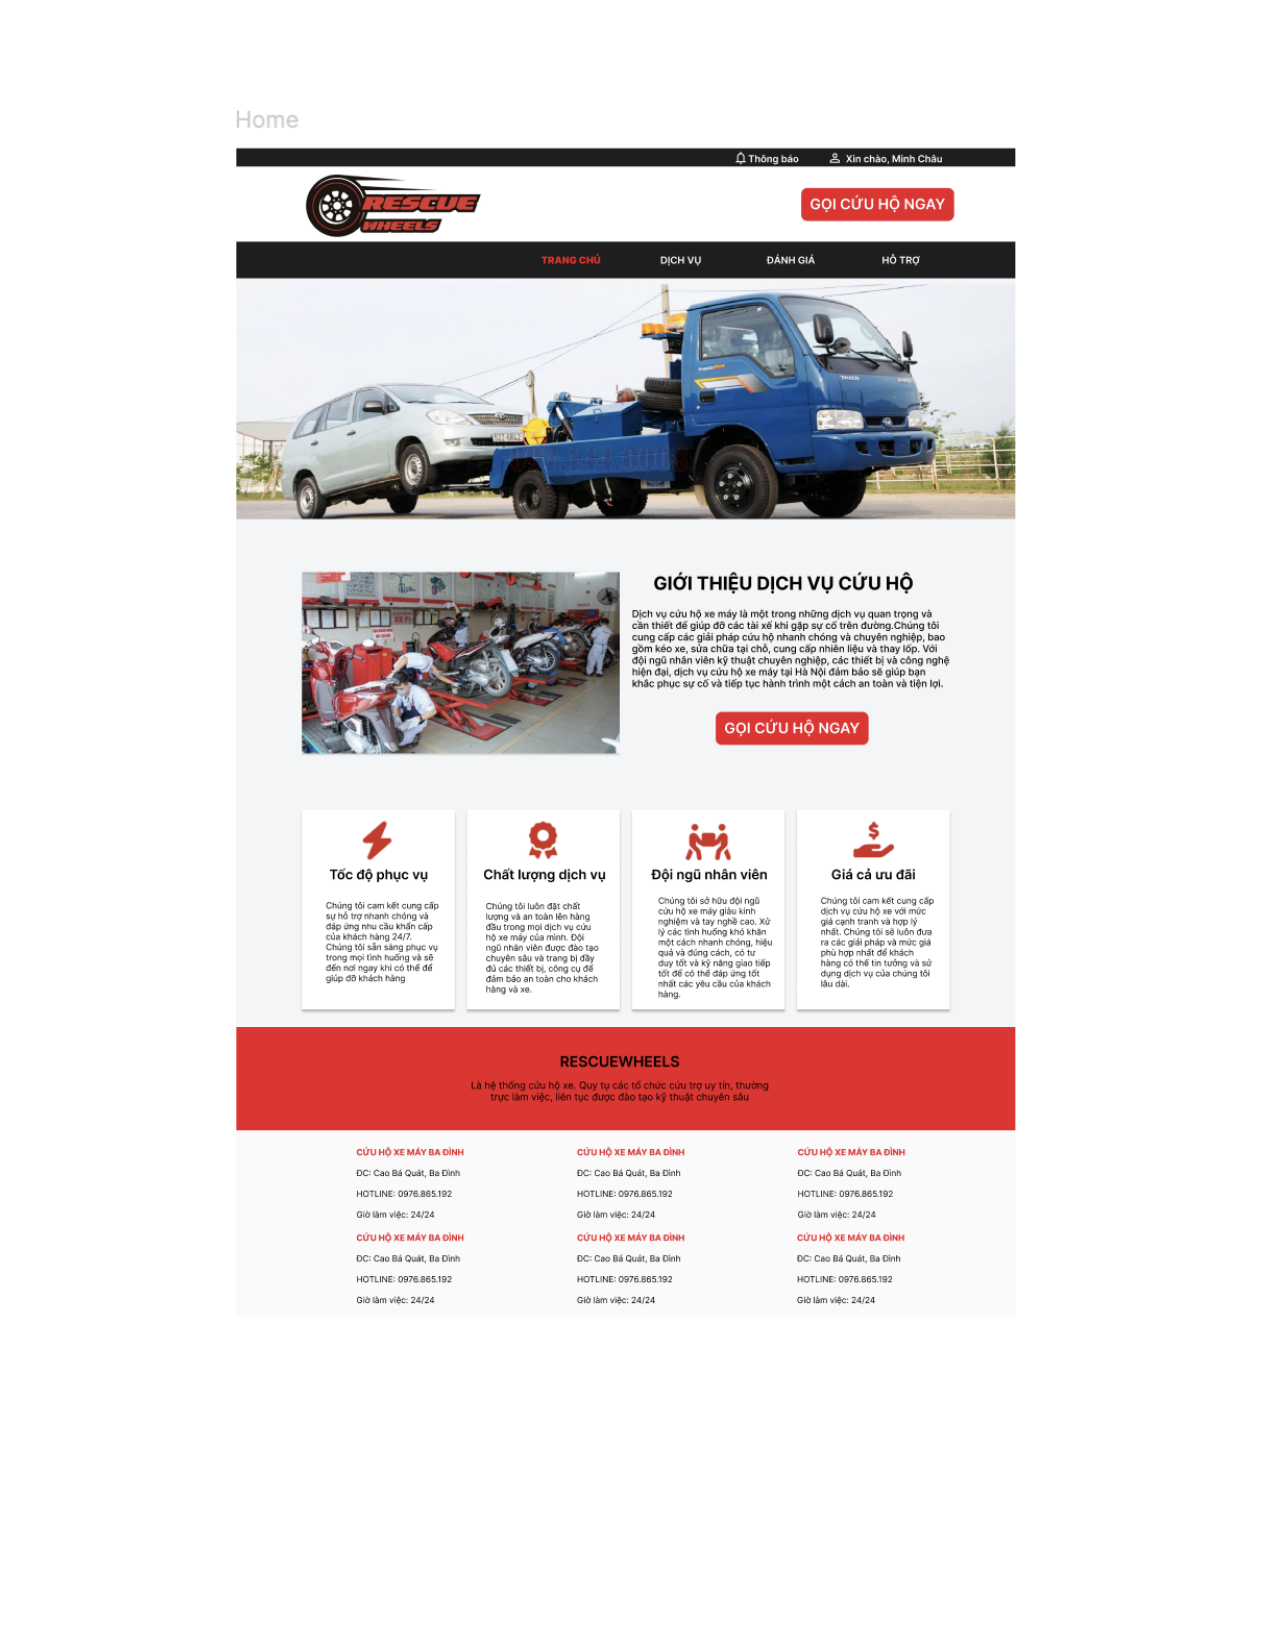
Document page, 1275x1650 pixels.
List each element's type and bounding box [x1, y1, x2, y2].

picture [236, 110, 1016, 1323]
